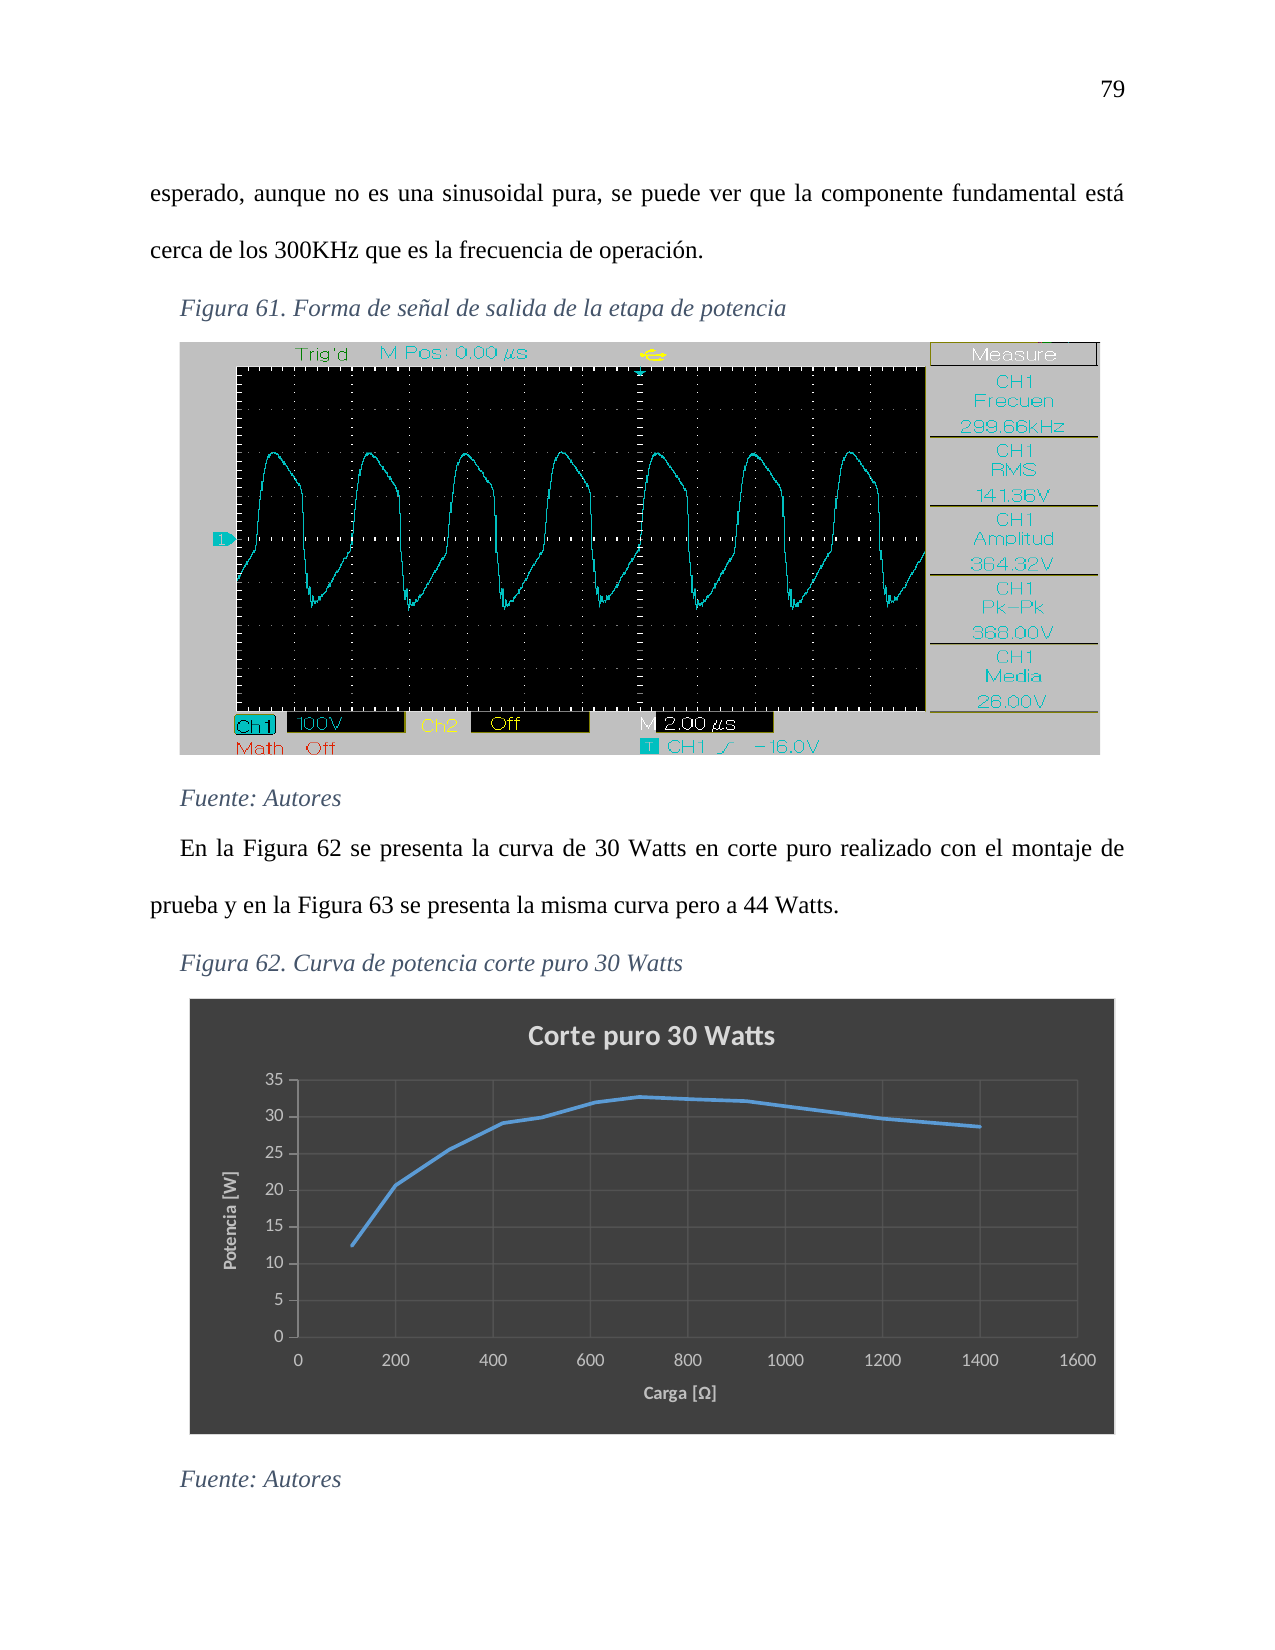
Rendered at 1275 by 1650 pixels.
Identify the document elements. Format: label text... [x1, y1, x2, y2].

text Fuente: Autores [150, 1464, 1125, 1493]
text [150, 178, 1125, 264]
text Figura 62. Curva de potencia corte puro 30 Watts [150, 948, 1125, 977]
text Figura 61. Forma de señal de salida de la etapa de potencia [150, 293, 1125, 321]
text Fuente: Autores [150, 783, 1125, 812]
picture [179, 342, 1100, 755]
text En la Figura 62 se presenta la curva de 30 Watts en corte puro realizado con el montaje de prueba y en la Figura 63 se presenta la misma curva pero a 44 Watts. [150, 833, 1125, 919]
